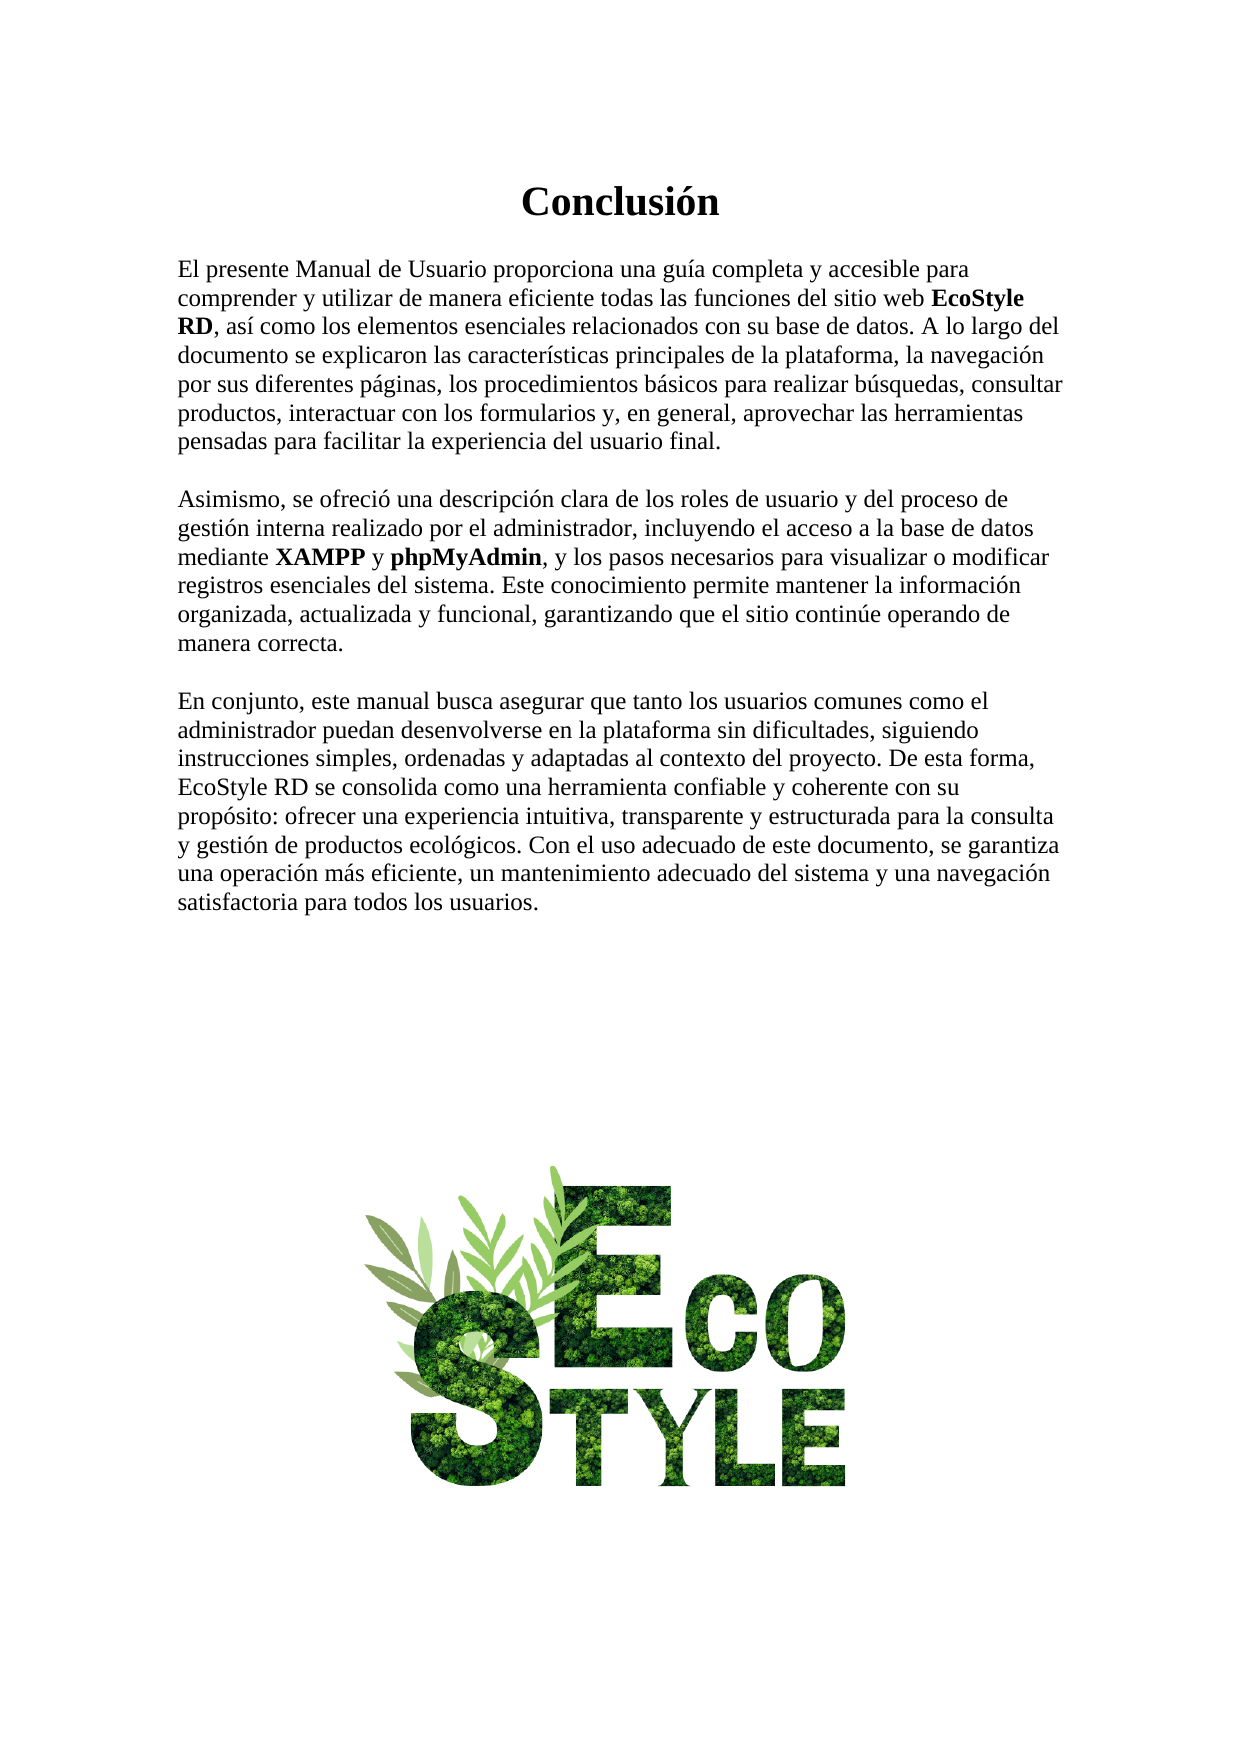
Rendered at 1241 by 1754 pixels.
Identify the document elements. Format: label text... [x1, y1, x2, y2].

text Asimismo, se ofreció una descripción clara de los roles de usuario y del proceso de gestión interna realizado por el administrador, incluyendo el acceso a la base de datos mediante XAMPP y phpMyAdmin, y los pasos necesarios para visualizar o modificar registros esenciales del sistema. Este conocimiento permite mantener la información organizada, actualizada y funcional, garantizando que el sitio continúe operando de manera correcta. [177, 484, 1063, 657]
text En conjunto, este manual busca asegurar que tanto los usuarios comunes como el administrador puedan desenvolverse en la plataforma sin dificultades, siguiendo instrucciones simples, ordenadas y adaptadas al contexto del proyecto. De esta forma, EcoStyle RD se consolida como una herramienta confiable y coherente con su propósito: ofrecer una experiencia intuitiva, transparente y estructurada para la consulta y gestión de productos ecológicos. Con el uso adecuado de este documento, se garantiza una operación más eficiente, un mantenimiento adecuado del sistema y una navegación satisfactoria para todos los usuarios. [177, 686, 1063, 916]
text El presente Manual de Usuario proporciona una guía completa y accesible para comprender y utilizar de manera eficiente todas las funciones del sitio web EcoStyle RD, así como los elementos esenciales relacionados con su base de datos. A lo largo del documento se explicaron las características principales de la plataforma, la navegación por sus diferentes páginas, los procedimientos básicos para realizar búsquedas, consultar productos, interactuar con los formularios y, en general, aprovechar las herramientas pensadas para facilitar la experiencia del usuario final. [177, 254, 1063, 455]
subtitle Conclusión [177, 177, 1063, 225]
picture [0, 916, 1241, 1730]
